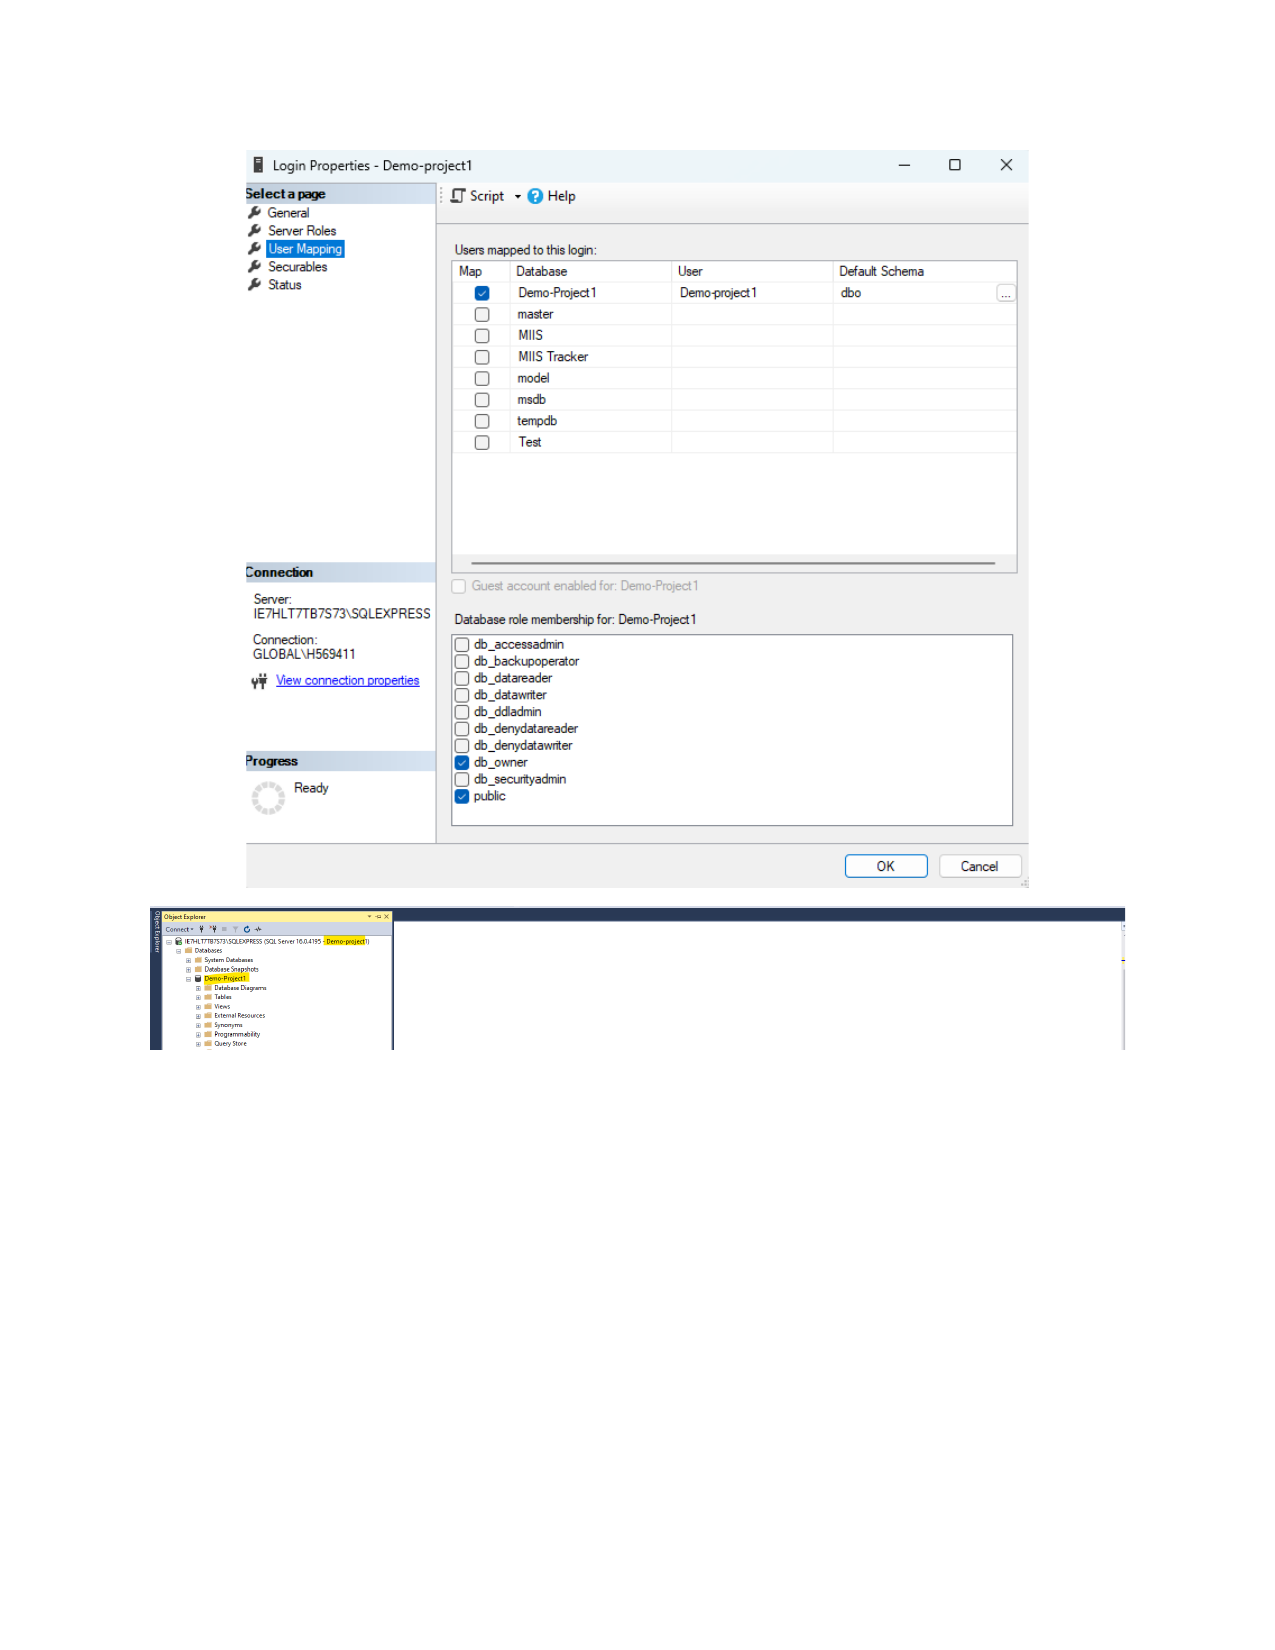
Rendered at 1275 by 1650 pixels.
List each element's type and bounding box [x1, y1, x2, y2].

picture [150, 906, 1125, 1050]
picture [246, 150, 1029, 888]
